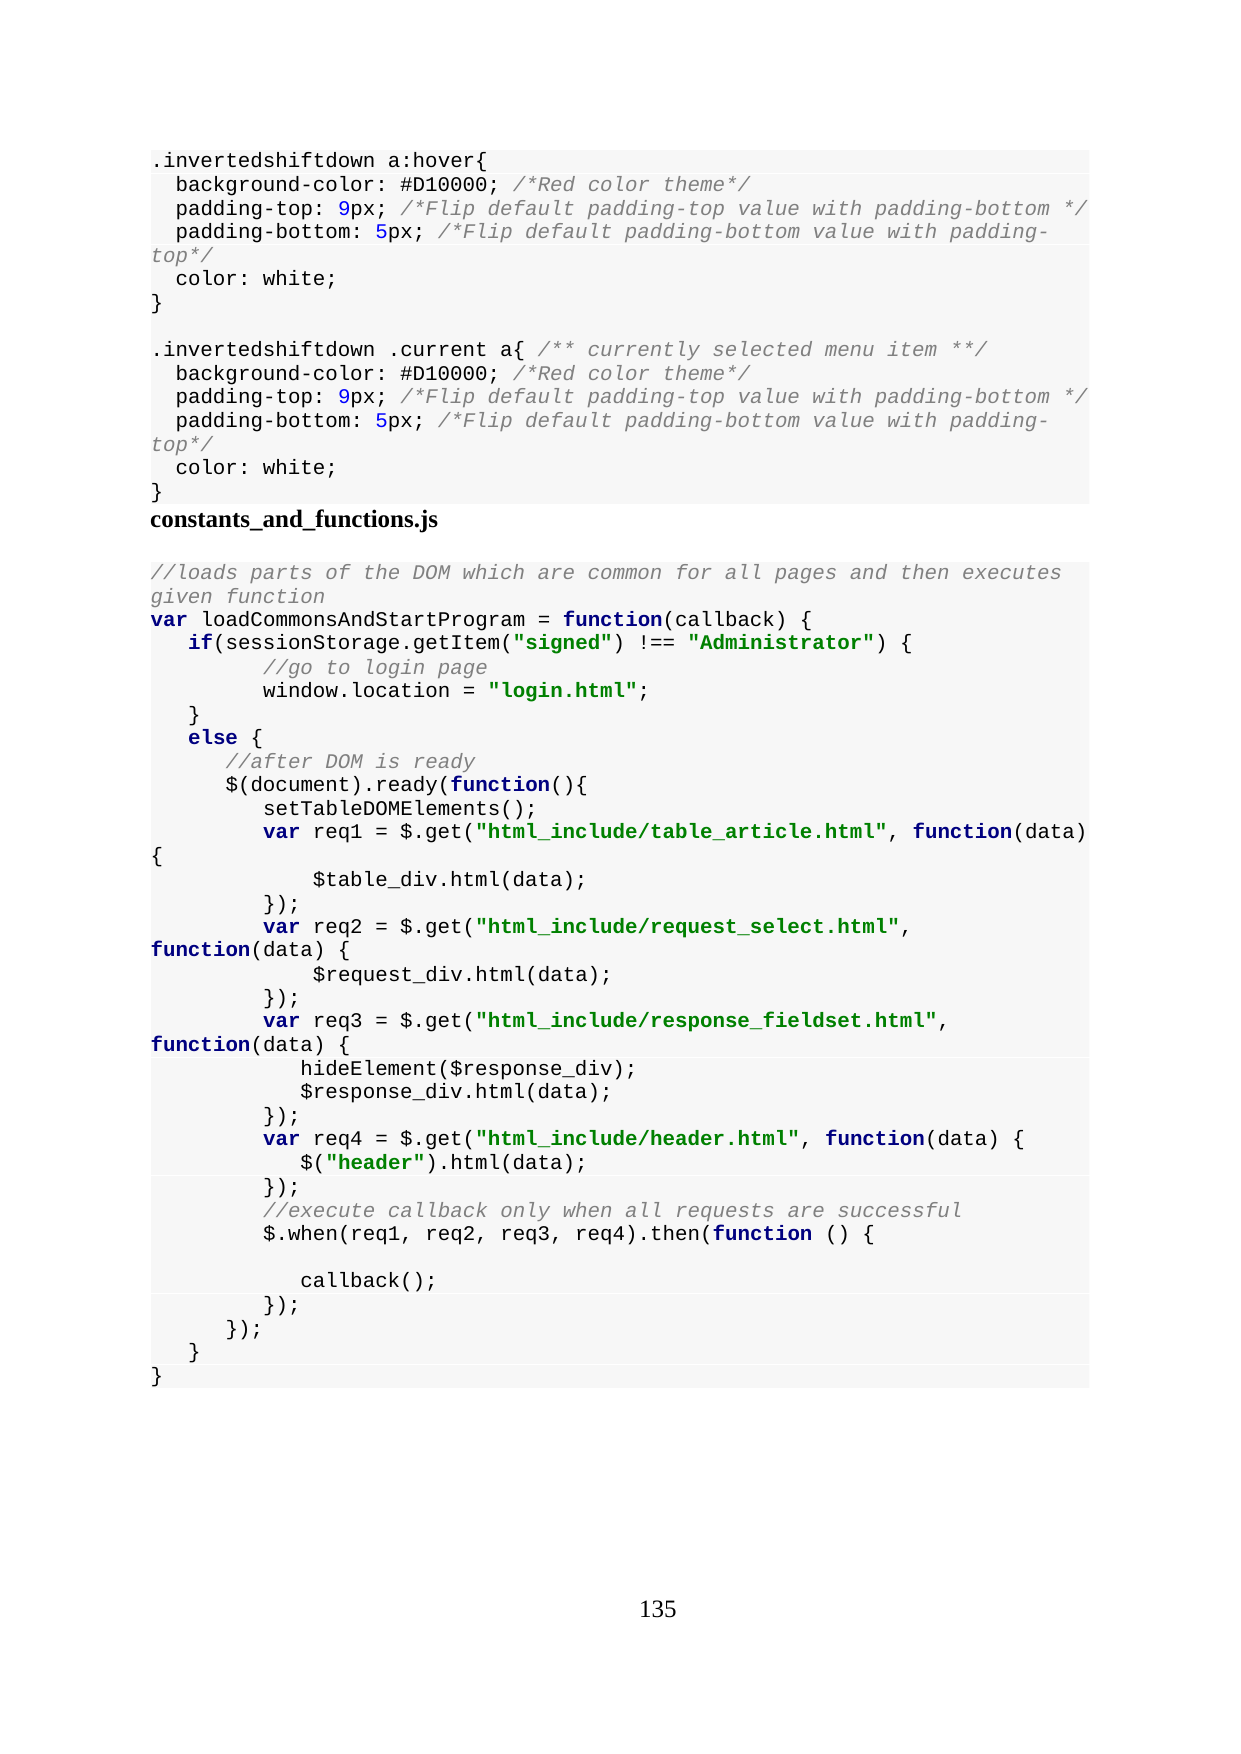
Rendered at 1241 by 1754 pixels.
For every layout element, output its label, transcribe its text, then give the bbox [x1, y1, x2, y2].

subtitle constants_and_functions.js [150, 504, 1090, 533]
